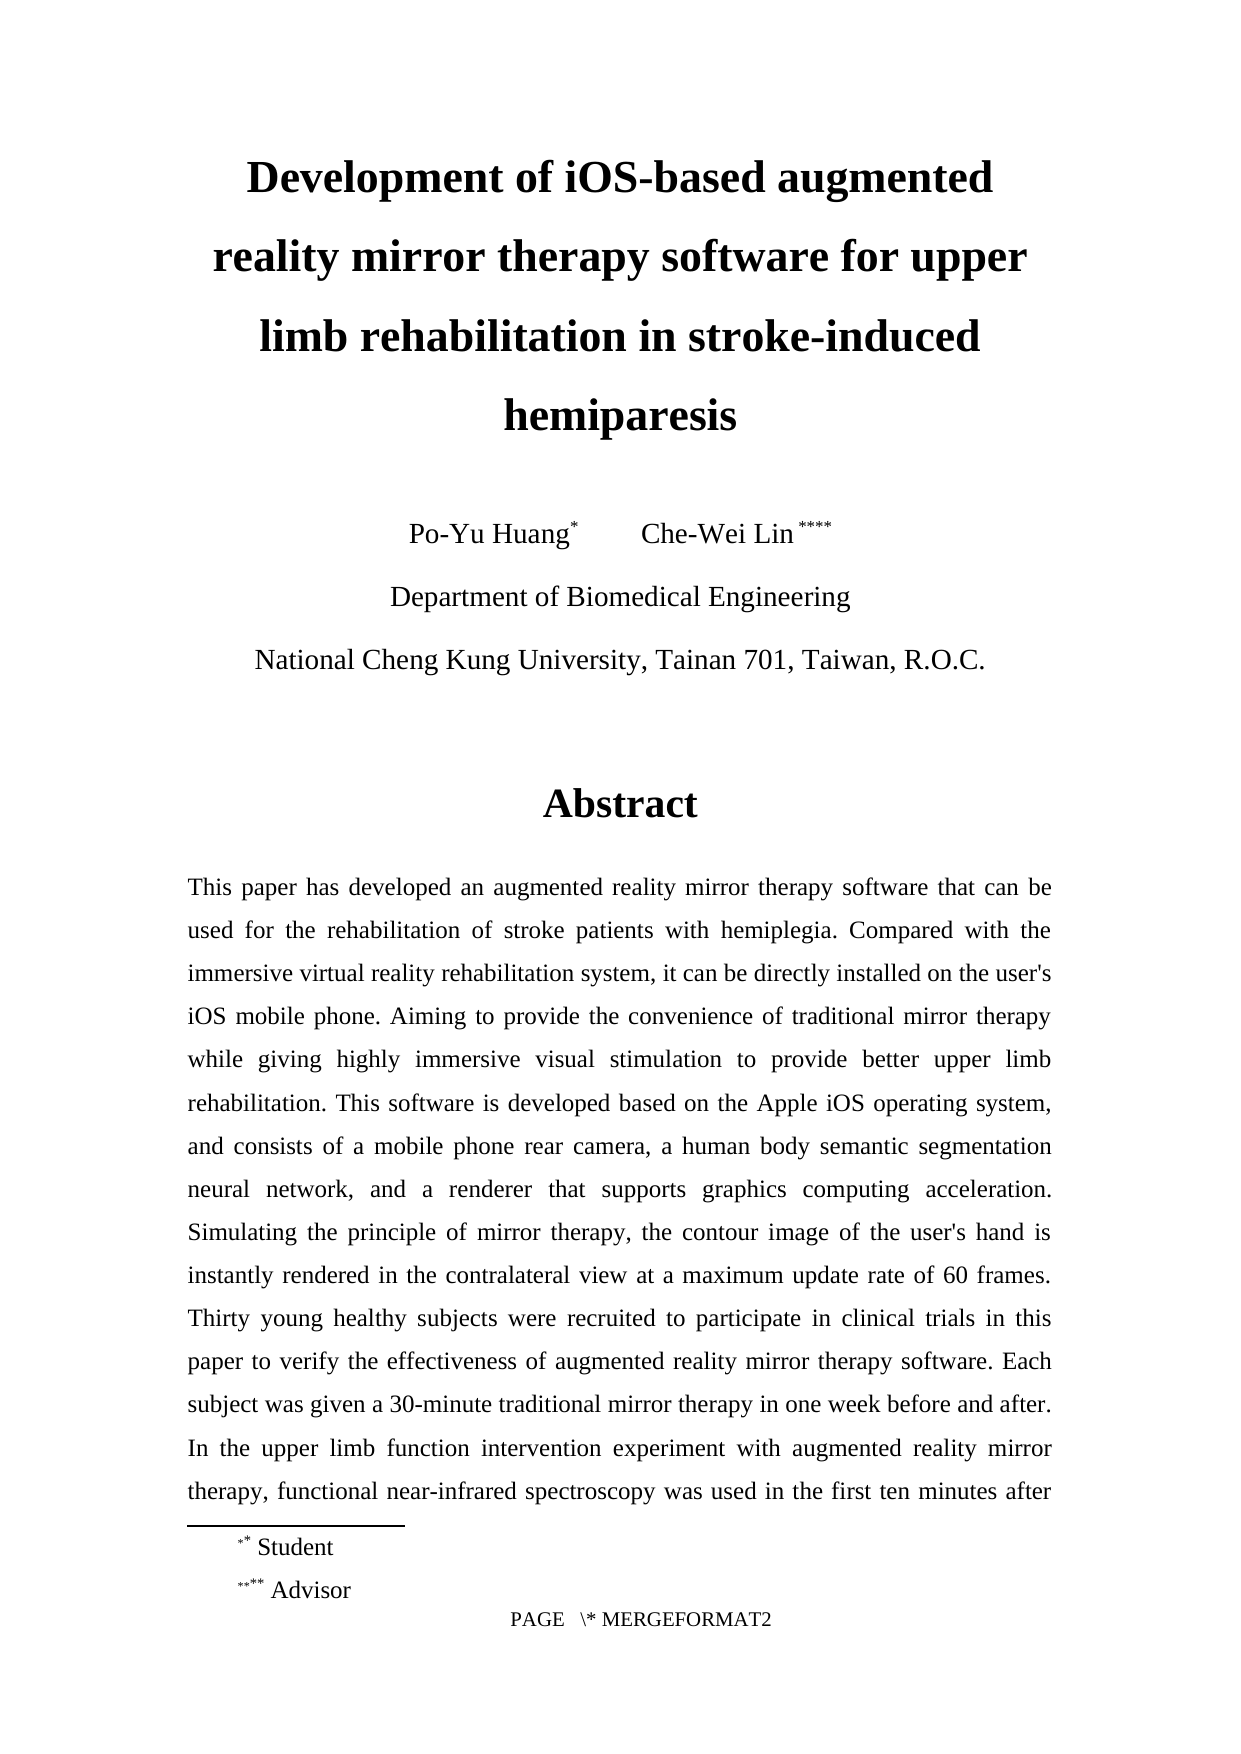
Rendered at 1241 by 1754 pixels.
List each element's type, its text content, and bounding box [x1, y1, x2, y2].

text Po-Yu Huang* Che-Wei Lin ** [187, 517, 1053, 550]
text National Cheng Kung University, Tainan 701, Taiwan, R.O.C. [187, 642, 1053, 676]
subtitle Abstract [187, 778, 1053, 826]
text Development of iOS-based augmented reality mirror therapy software for upper limb rehabilitation in stroke-induced hemiparesis [187, 150, 1053, 440]
text Department of Biomedical Engineering [187, 579, 1053, 613]
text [187, 872, 1053, 1504]
